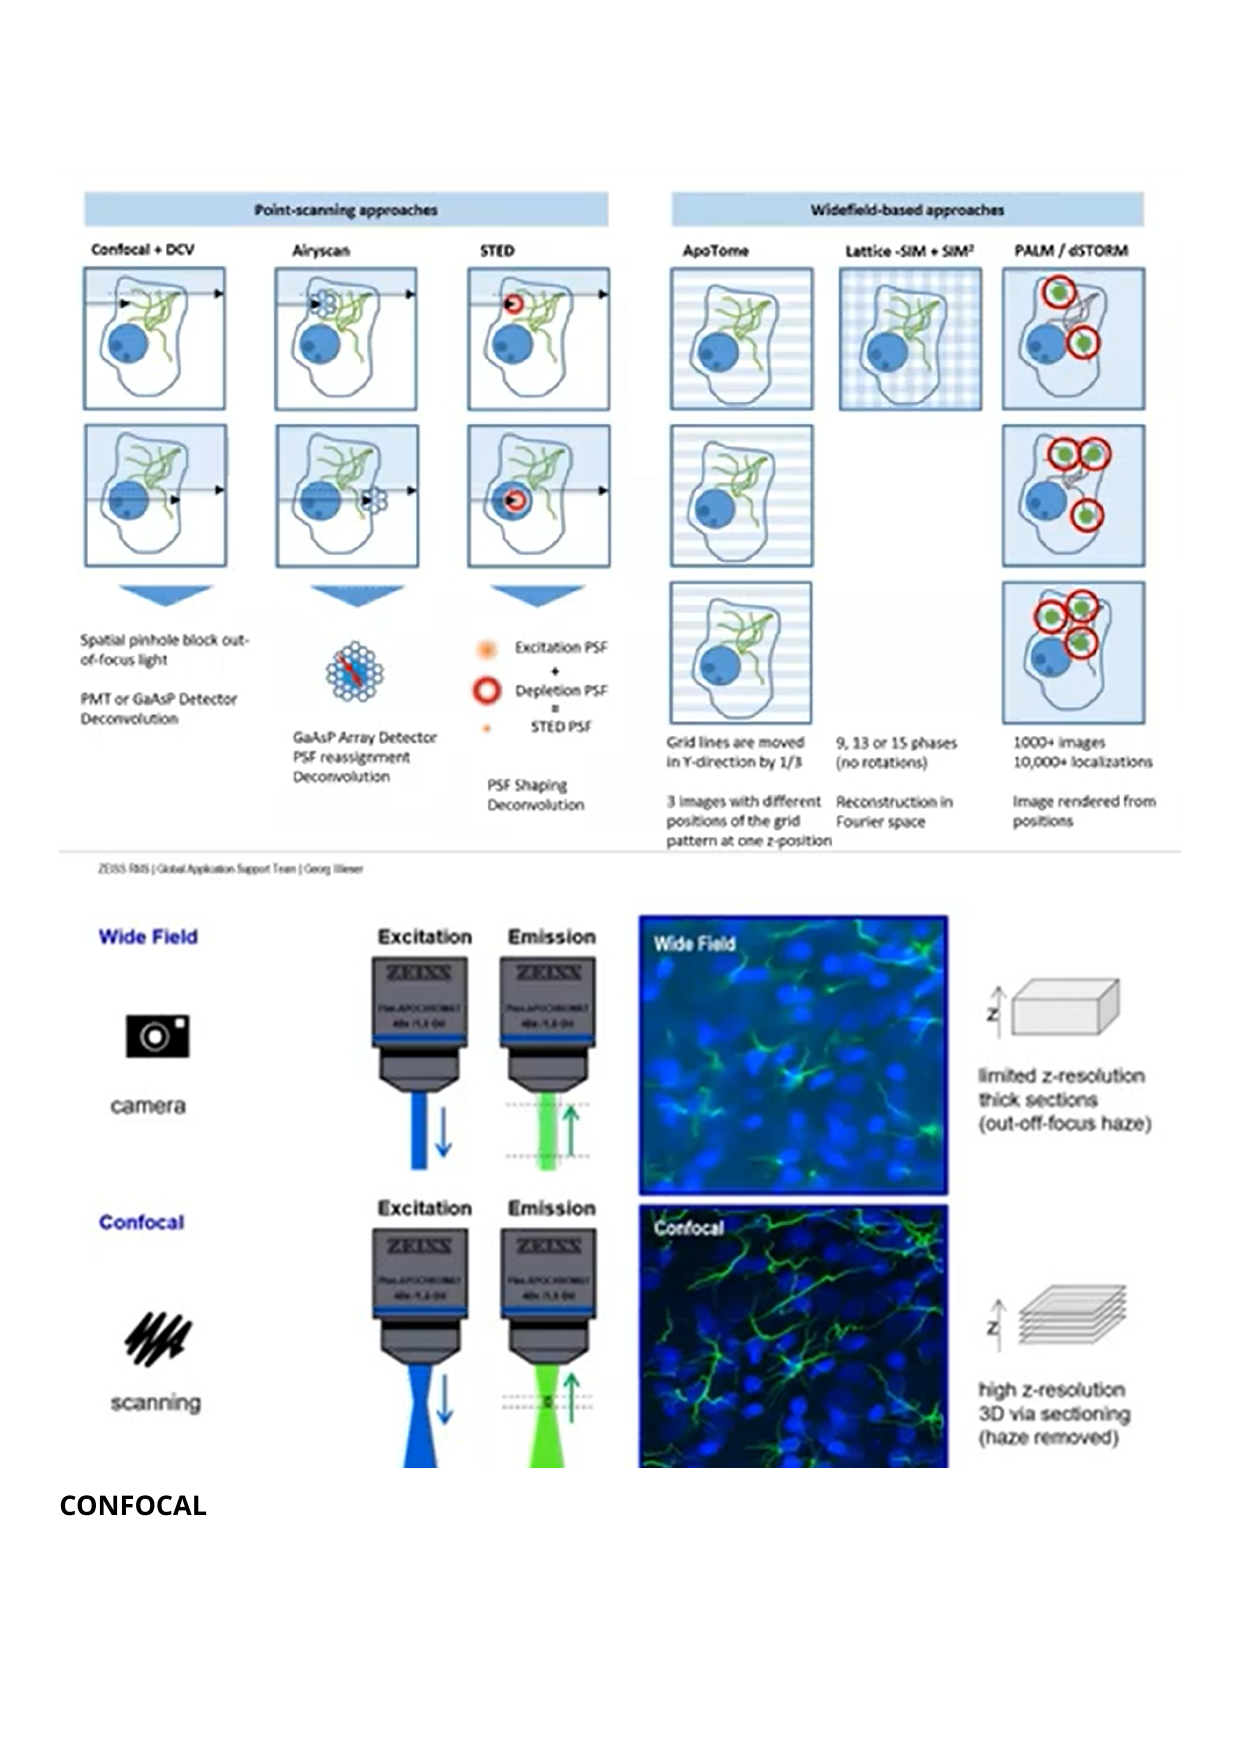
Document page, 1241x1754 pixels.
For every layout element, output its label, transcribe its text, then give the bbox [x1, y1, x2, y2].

text CONFOCAL [59, 1487, 1181, 1524]
picture [59, 899, 1182, 1468]
picture [59, 172, 1182, 881]
